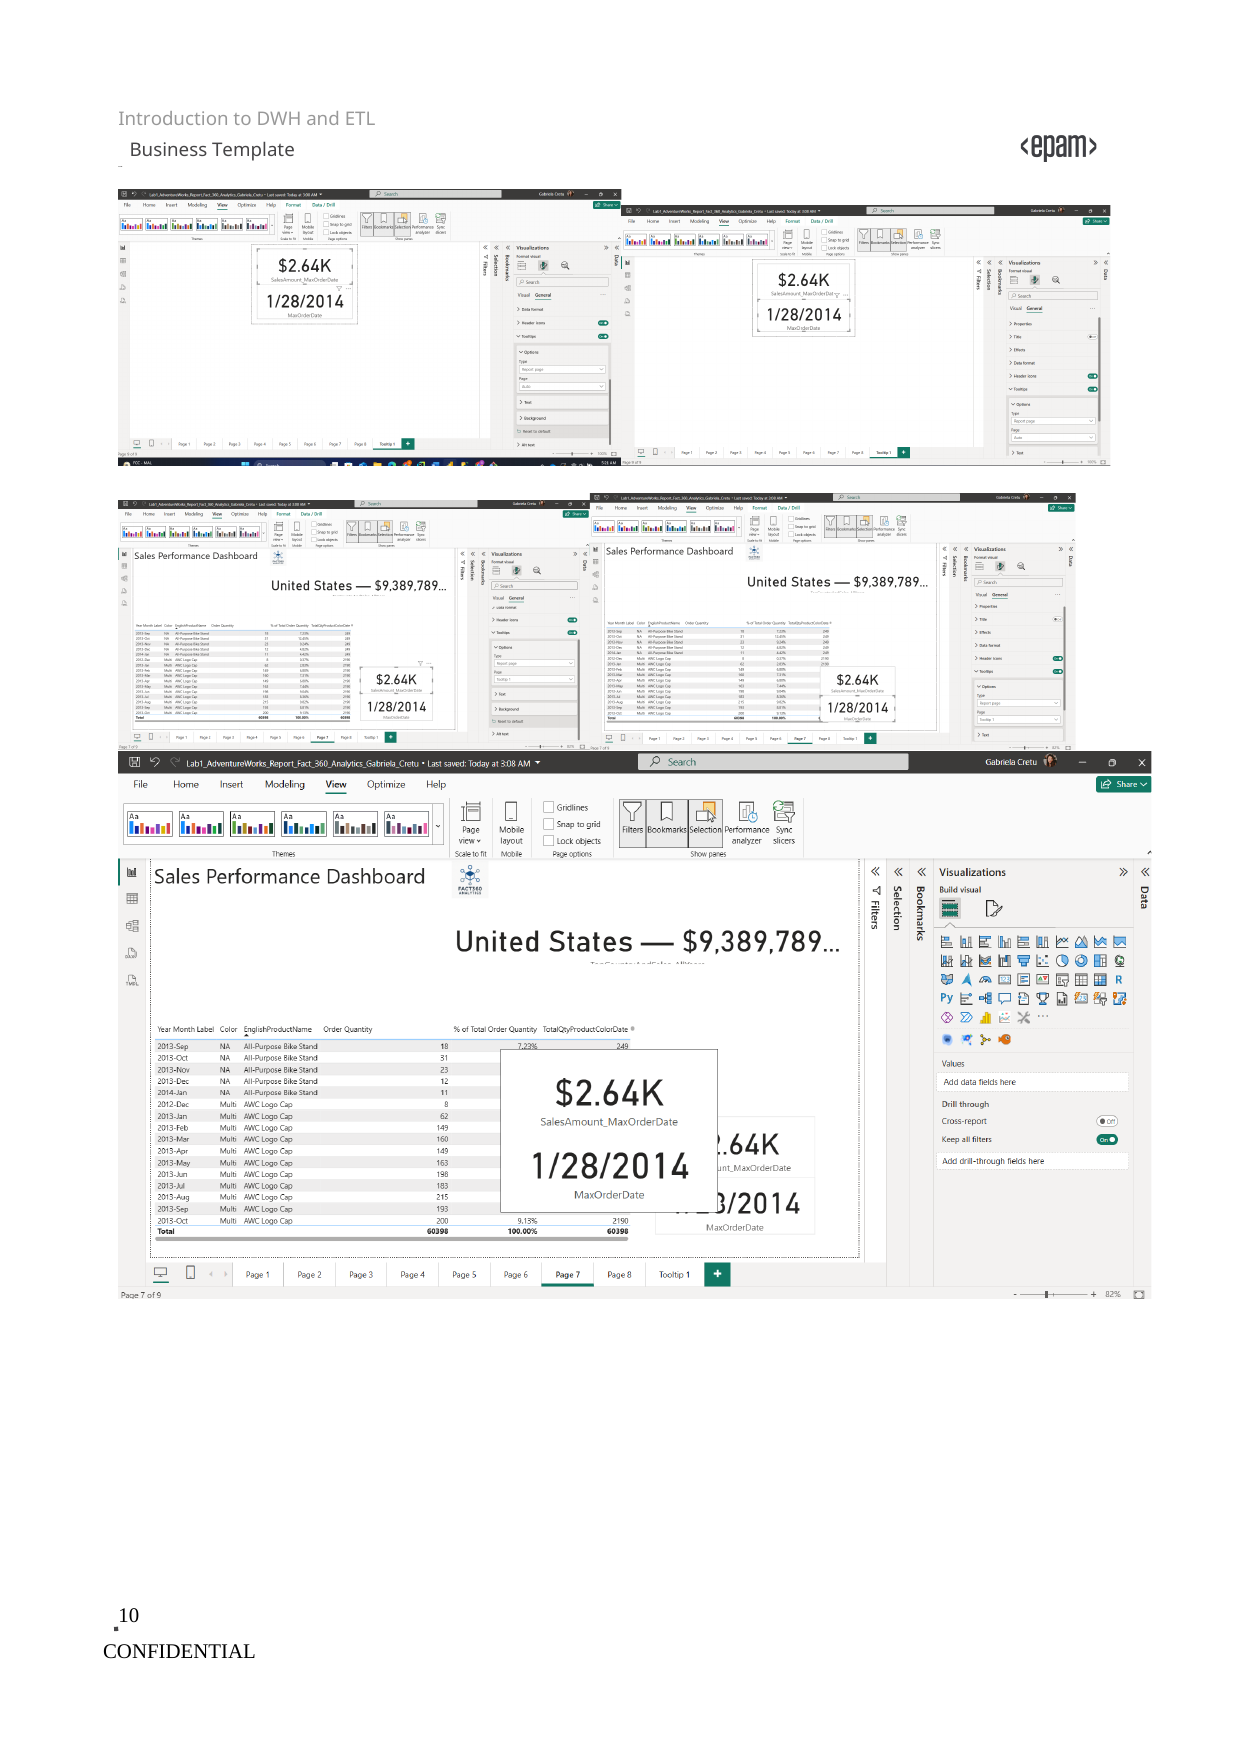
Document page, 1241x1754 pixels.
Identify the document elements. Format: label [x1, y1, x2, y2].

picture [118, 189, 1111, 466]
picture [118, 493, 1076, 750]
picture [118, 751, 1152, 1299]
picture [1020, 135, 1097, 162]
